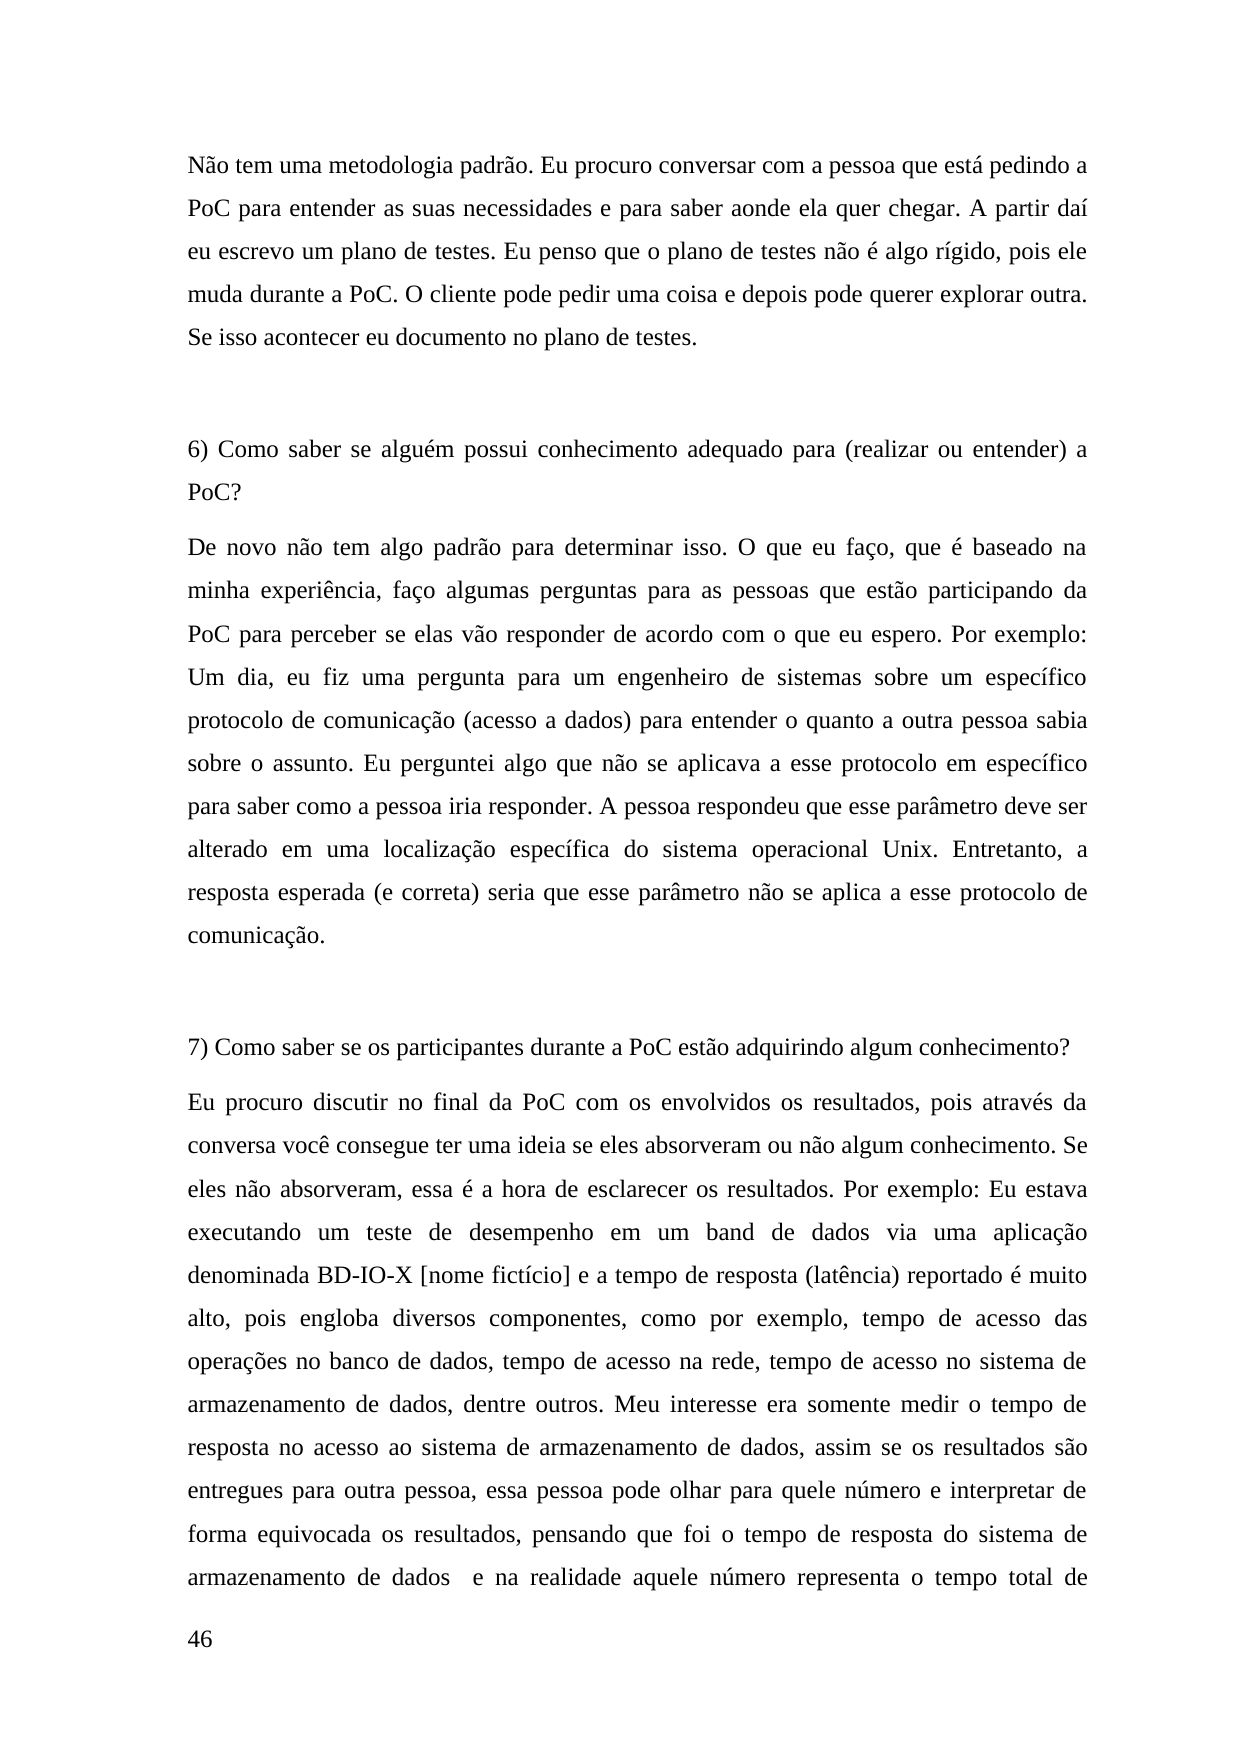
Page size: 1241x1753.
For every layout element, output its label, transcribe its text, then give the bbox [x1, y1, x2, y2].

text 6) Como saber se alguém possui conhecimento adequado para (realizar ou entender) a PoC? [187, 434, 1088, 506]
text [187, 1087, 1088, 1591]
text Não tem uma metodologia padrão. Eu procuro conversar com a pessoa que está pedindo a PoC para entender as suas necessidades e para saber aonde ela quer chegar. A partir daí eu escrevo um plano de testes. Eu penso que o plano de testes não é algo rígido, pois ele muda durante a PoC. O cliente pode pedir uma coisa e depois pode querer explorar outra. Se isso acontecer eu documento no plano de testes. [187, 150, 1088, 351]
text 7) Como saber se os participantes durante a PoC estão adquirindo algum conhecimento? [187, 1032, 1088, 1061]
text De novo não tem algo padrão para determinar isso. O que eu faço, que é baseado na minha experiência, faço algumas perguntas para as pessoas que estão participando da PoC para perceber se elas vão responder de acordo com o que eu espero. Por exemplo: Um dia, eu fiz uma pergunta para um engenheiro de sistemas sobre um específico protocolo de comunicação (acesso a dados) para entender o quanto a outra pessoa sabia sobre o assunto. Eu perguntei algo que não se aplicava a esse protocolo em específico para saber como a pessoa iria responder. A pessoa respondeu que esse parâmetro deve ser alterado em uma localização específica do sistema operacional Unix. Entretanto, a resposta esperada (e correta) seria que esse parâmetro não se aplica a esse protocolo de comunicação. [187, 532, 1088, 949]
